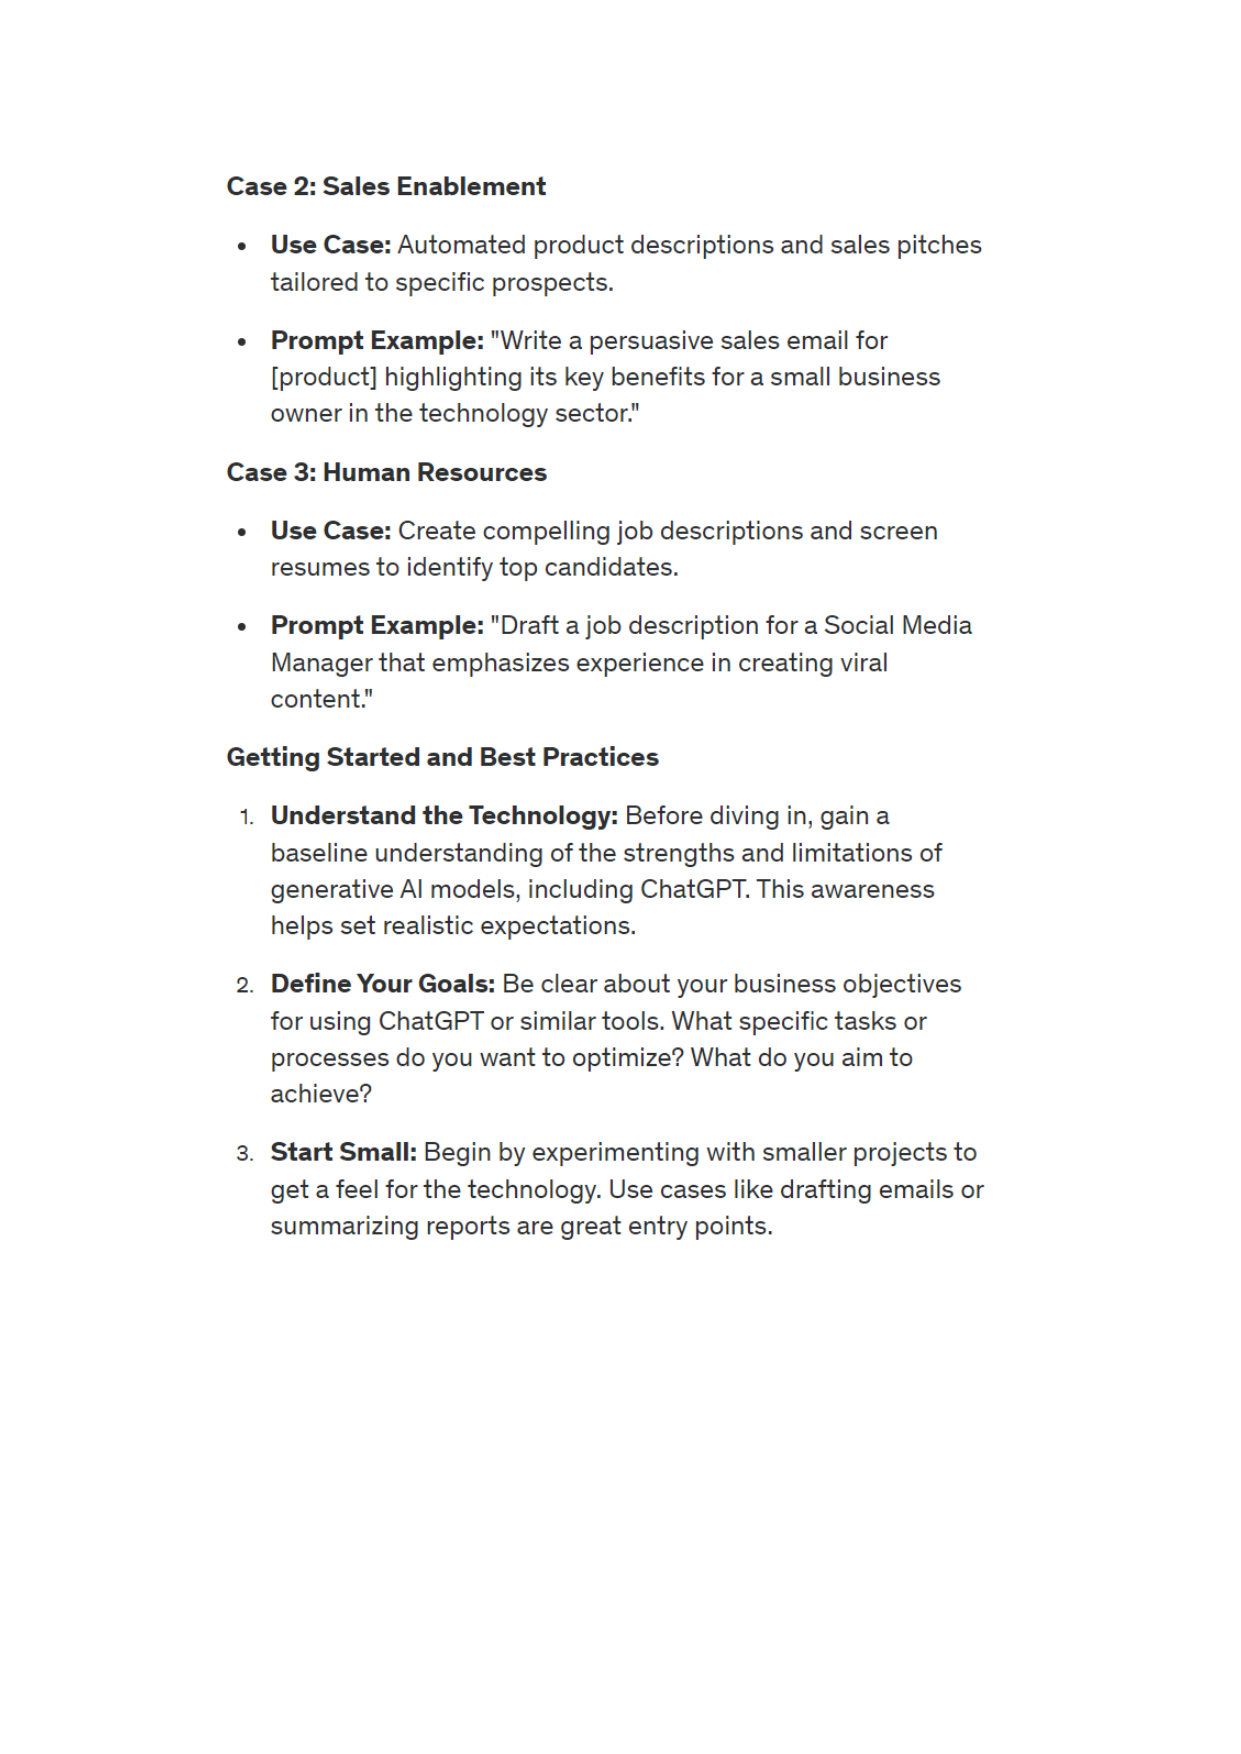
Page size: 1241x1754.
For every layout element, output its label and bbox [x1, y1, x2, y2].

picture [150, 150, 1091, 1296]
